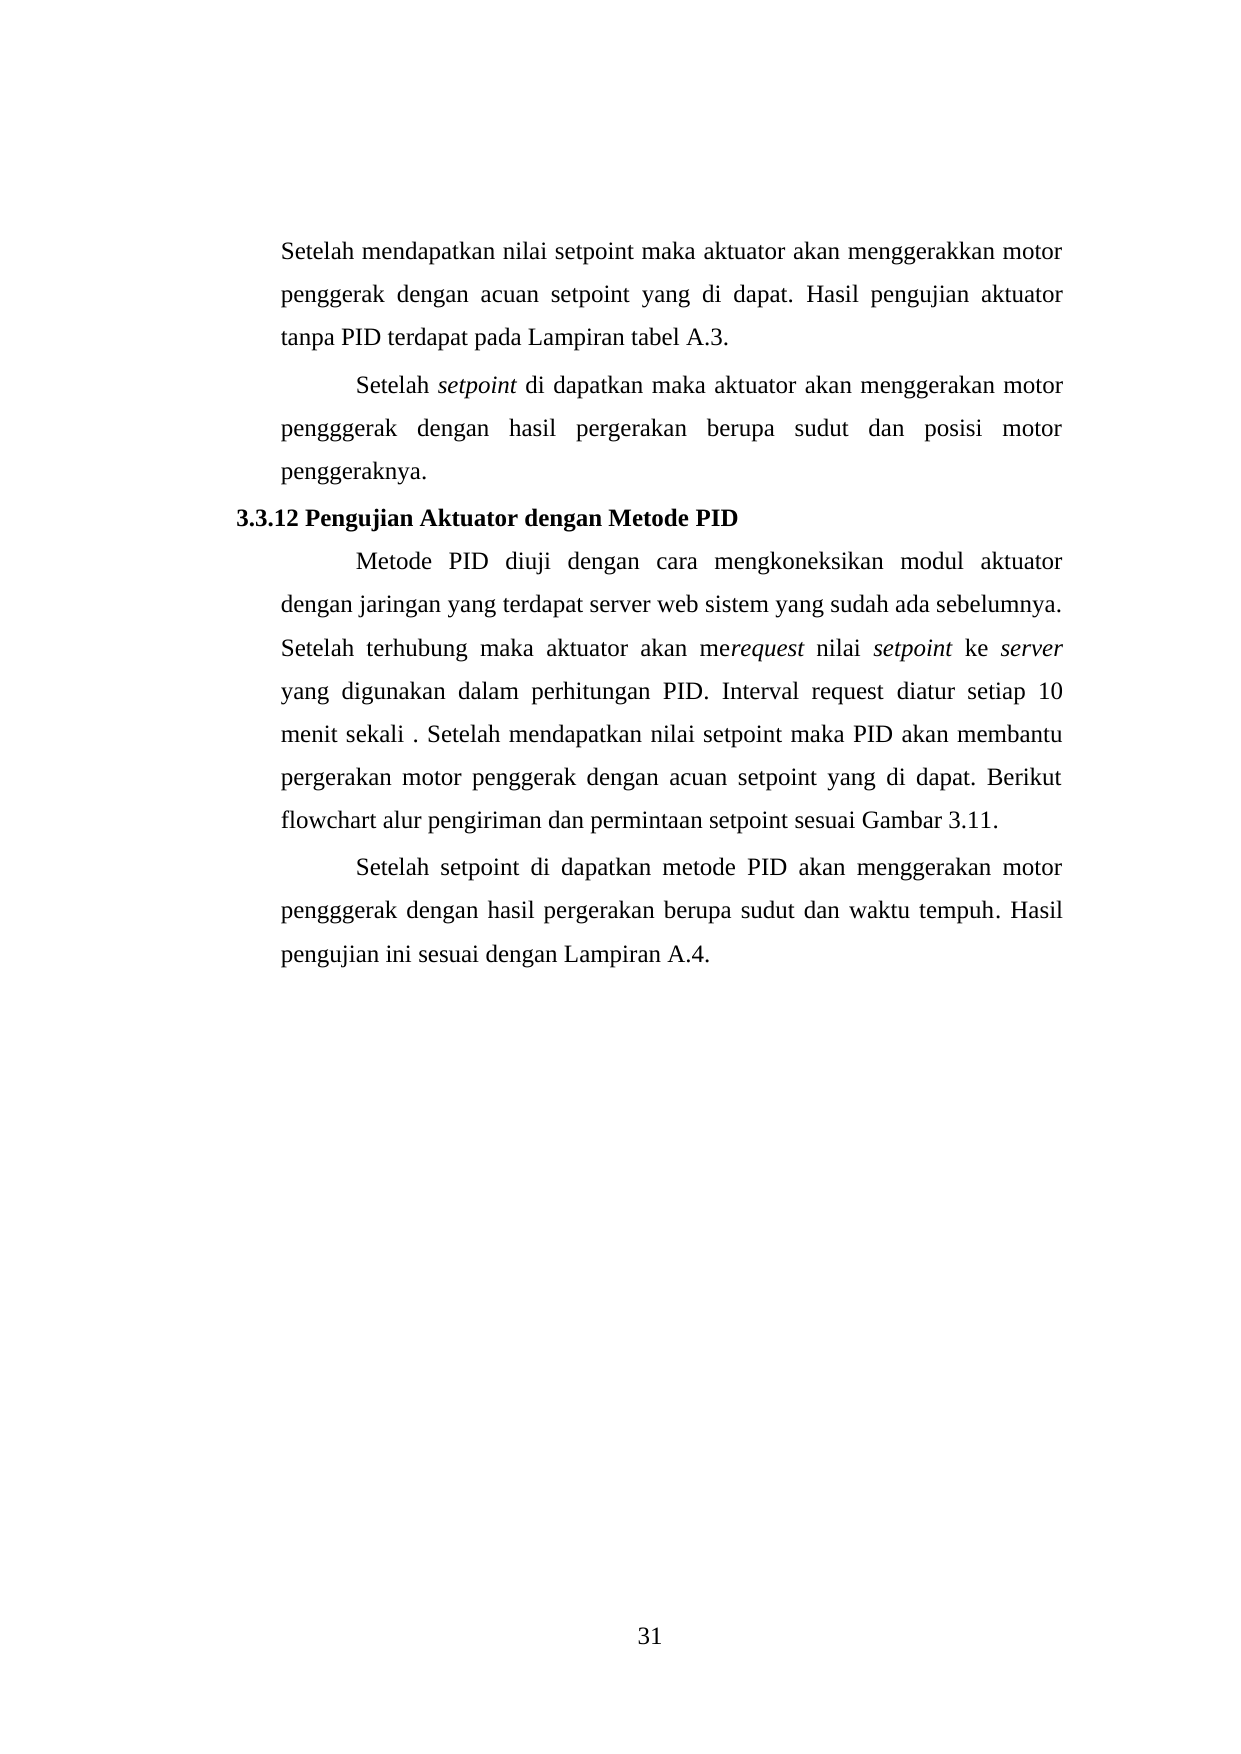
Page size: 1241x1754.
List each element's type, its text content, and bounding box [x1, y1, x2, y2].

text Metode PID diuji dengan cara mengkoneksikan modul aktuator dengan jaringan yang terdapat server web sistem yang sudah ada sebelumnya. Setelah terhubung maka aktuator akan merequest nilai setpoint ke server yang digunakan dalam perhitungan PID. Interval request diatur setiap 10 menit sekali . Setelah mendapatkan nilai setpoint maka PID akan membantu pergerakan motor penggerak dengan acuan setpoint yang di dapat. Berikut flowchart alur pengiriman dan permintaan setpoint sesuai Gambar 3.11. [281, 546, 1063, 834]
text Setelah setpoint di dapatkan metode PID akan menggerakan motor pengggerak dengan hasil pergerakan berupa sudut dan waktu tempuh. Hasil pengujian ini sesuai dengan Lampiran A.4. [281, 852, 1063, 967]
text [281, 236, 1063, 351]
subtitle Pengujian Aktuator dengan Metode PID [236, 503, 1063, 532]
text Setelah setpoint di dapatkan maka aktuator akan menggerakan motor pengggerak dengan hasil pergerakan berupa sudut dan posisi motor penggeraknya. [281, 370, 1063, 485]
